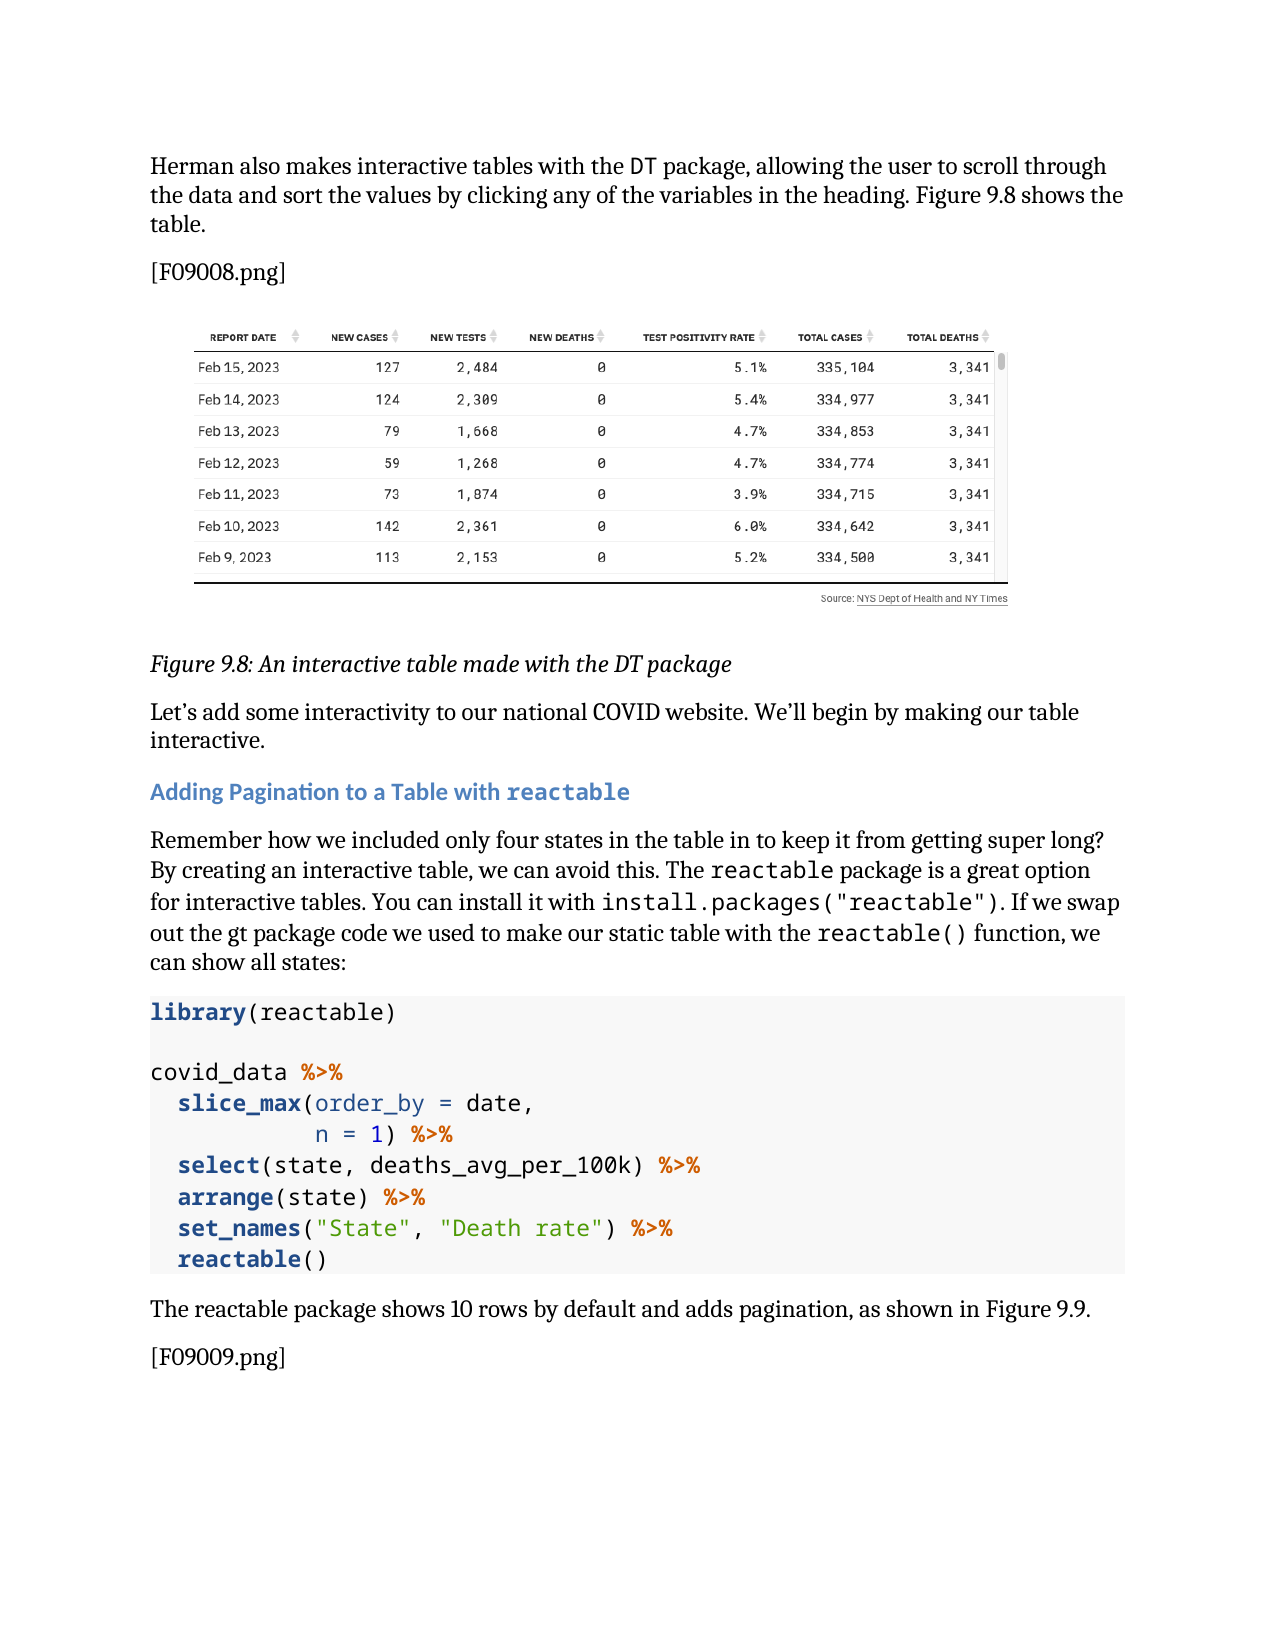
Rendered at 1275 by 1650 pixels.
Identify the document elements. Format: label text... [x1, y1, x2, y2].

text Remember how we included only four states in the table in to keep it from getting super long? By creating an interactive table, we can avoid this. The reactable package is a great option for interactive tables. You can install it with install.packages("reactable"). If we swap out the gt package code we used to make our static table with the reactable() function, we can show all states: [150, 826, 1125, 977]
text The reactable package shows 10 rows by default and adds pagination, as shown in Figure 9.9. [150, 1295, 1125, 1324]
text [F09008.png] [150, 257, 1125, 286]
text Figure 9.8: An interactive table made with the DT package [150, 650, 1125, 679]
text Herman also makes interactive tables with the DT package, allowing the user to scroll through the data and sort the values by clicking any of the variables in the heading. Figure 9.8 shows the table. [150, 150, 1125, 239]
text [F09009.png] [150, 1343, 1125, 1372]
picture [168, 305, 1044, 629]
text Let’s add some interactivity to our national COVID website. We’ll begin by making our table interactive. [150, 697, 1125, 755]
text library(reactable) covid_data %>% slice_max(order_by = date, n = 1) %>% select(state, deaths_avg_per_100k) %>% arrange(state) %>% set_names("State", "Death rate") %>% reactable() [150, 996, 1125, 1274]
subtitle Adding Pagination to a Table with reactable [150, 776, 1125, 807]
